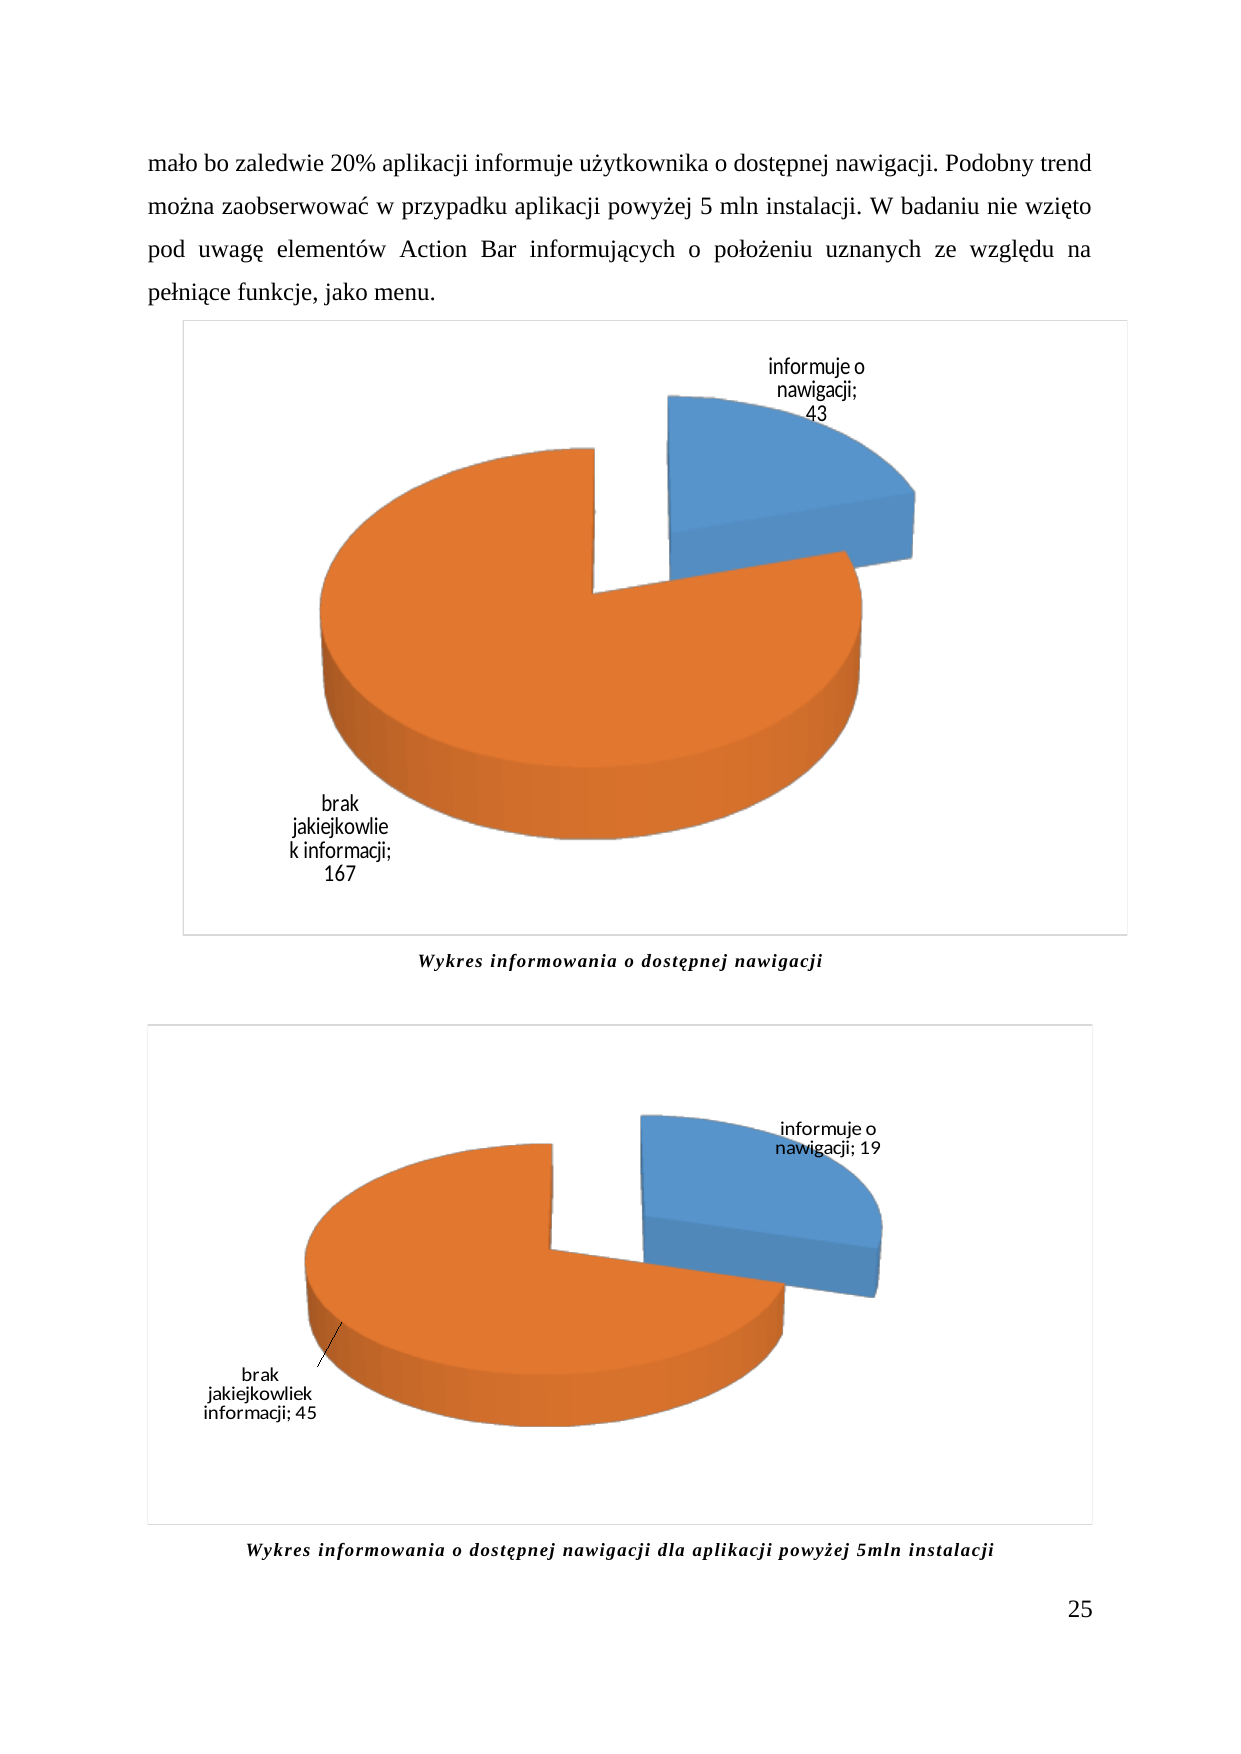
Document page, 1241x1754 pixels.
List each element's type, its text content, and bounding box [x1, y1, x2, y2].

subtitle Wykres informowania o dostępnej nawigacji dla aplikacji powyżej 5mln instalacji [148, 1539, 1092, 1560]
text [148, 148, 1092, 306]
subtitle Wykres informowania o dostępnej nawigacji [148, 949, 1092, 971]
